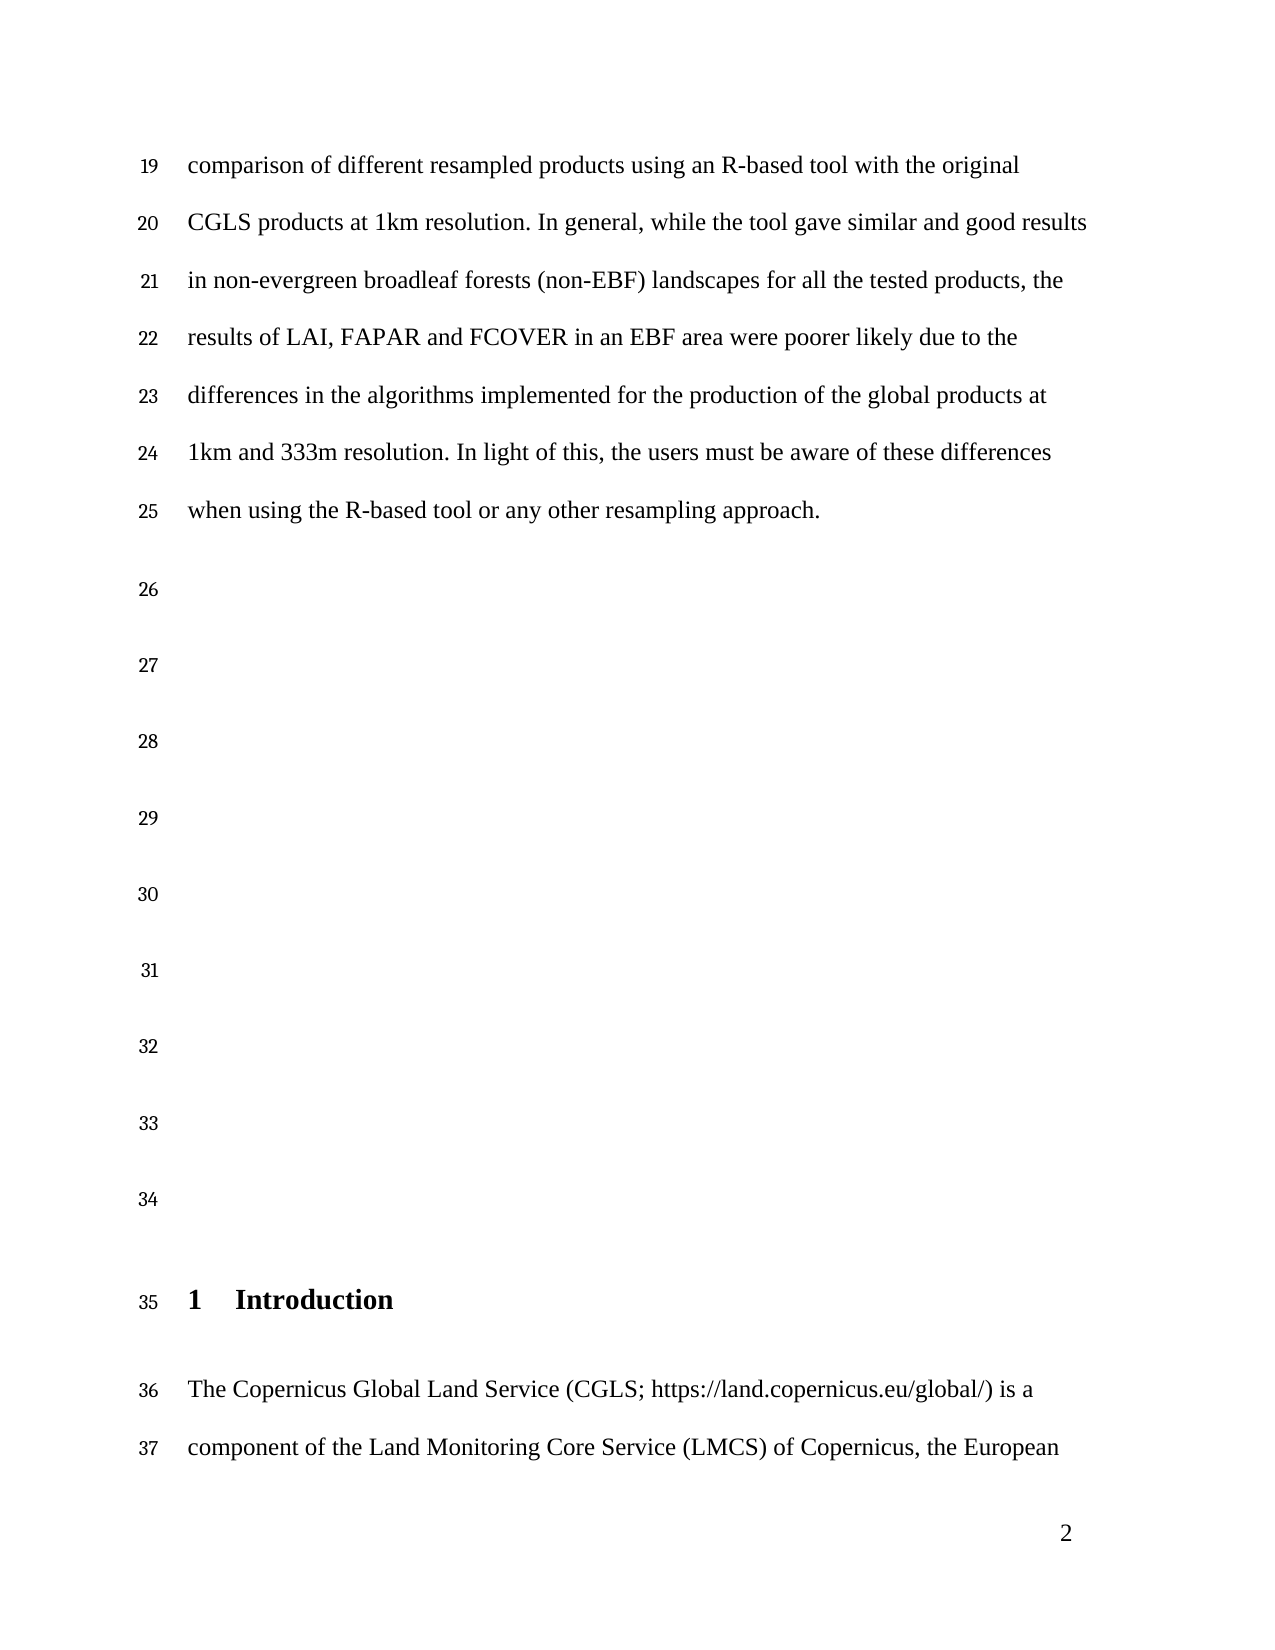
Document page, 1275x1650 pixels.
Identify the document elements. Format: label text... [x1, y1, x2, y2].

subtitle Introduction [187, 1282, 1087, 1316]
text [187, 1374, 1087, 1461]
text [187, 150, 1087, 524]
